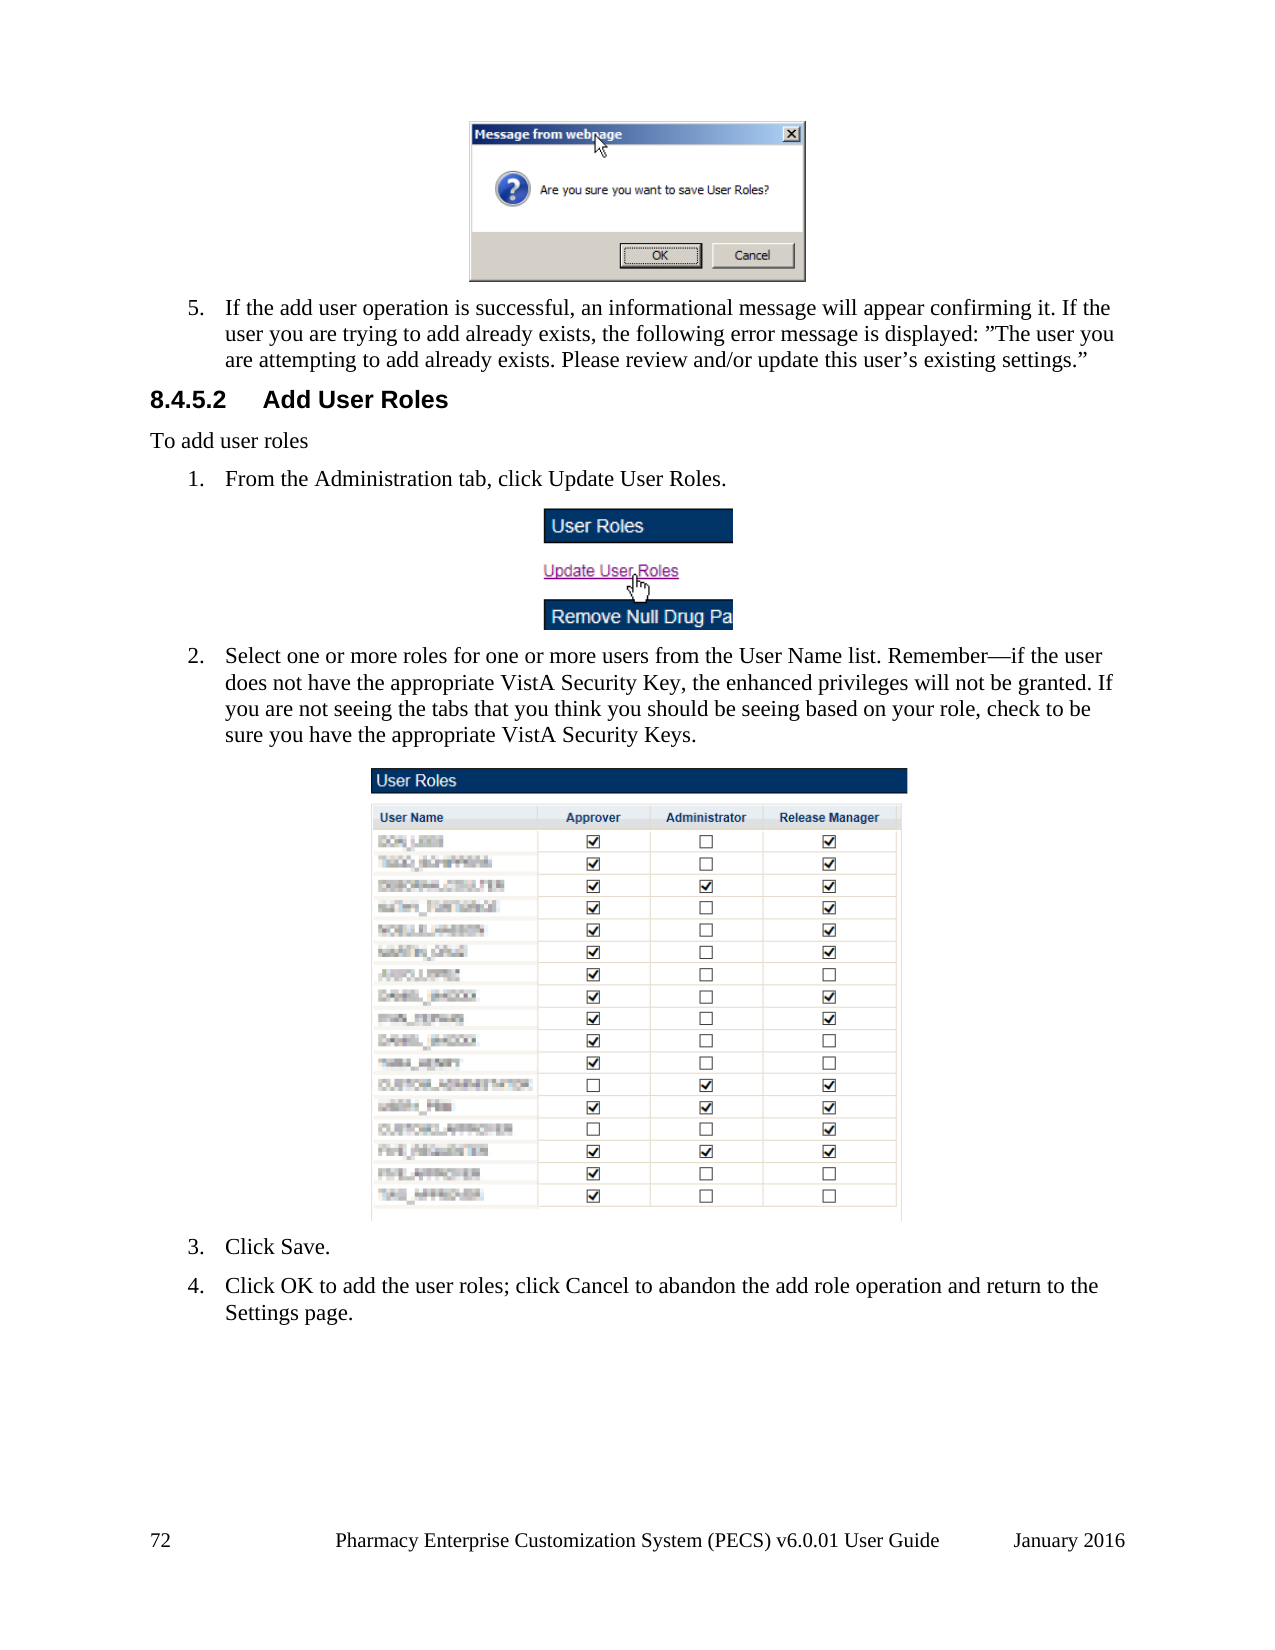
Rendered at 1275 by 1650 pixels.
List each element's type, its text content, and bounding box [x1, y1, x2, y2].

list From the Administration tab, click Update User Roles. [187, 466, 1125, 492]
picture [469, 121, 806, 282]
subtitle Add User Roles [150, 385, 1125, 414]
list Select one or more roles for one or more users from the User Name list. Remember—if the user does not have the appropriate VistA Security Key, the enhanced privileges will not be granted. If you are not seeing the tabs that you think you should be seeing based on your role, check to be sure you have the appropriate VistA Security Keys. [187, 642, 1125, 748]
picture [542, 504, 733, 630]
text To add user roles [150, 427, 1125, 453]
list Click OK to add the user roles; click Cancel to abandon the add role operation and return to the Settings page. [187, 1272, 1125, 1325]
list Click Save. [187, 1233, 1125, 1260]
list If the add user operation is successful, an informational message will appear confirming it. If the user you are trying to add already exists, the following error message is displayed: ”The user you are attempting to add already exists. Please review and/or update this user’s existing settings.” [187, 294, 1125, 373]
picture [367, 760, 908, 1221]
